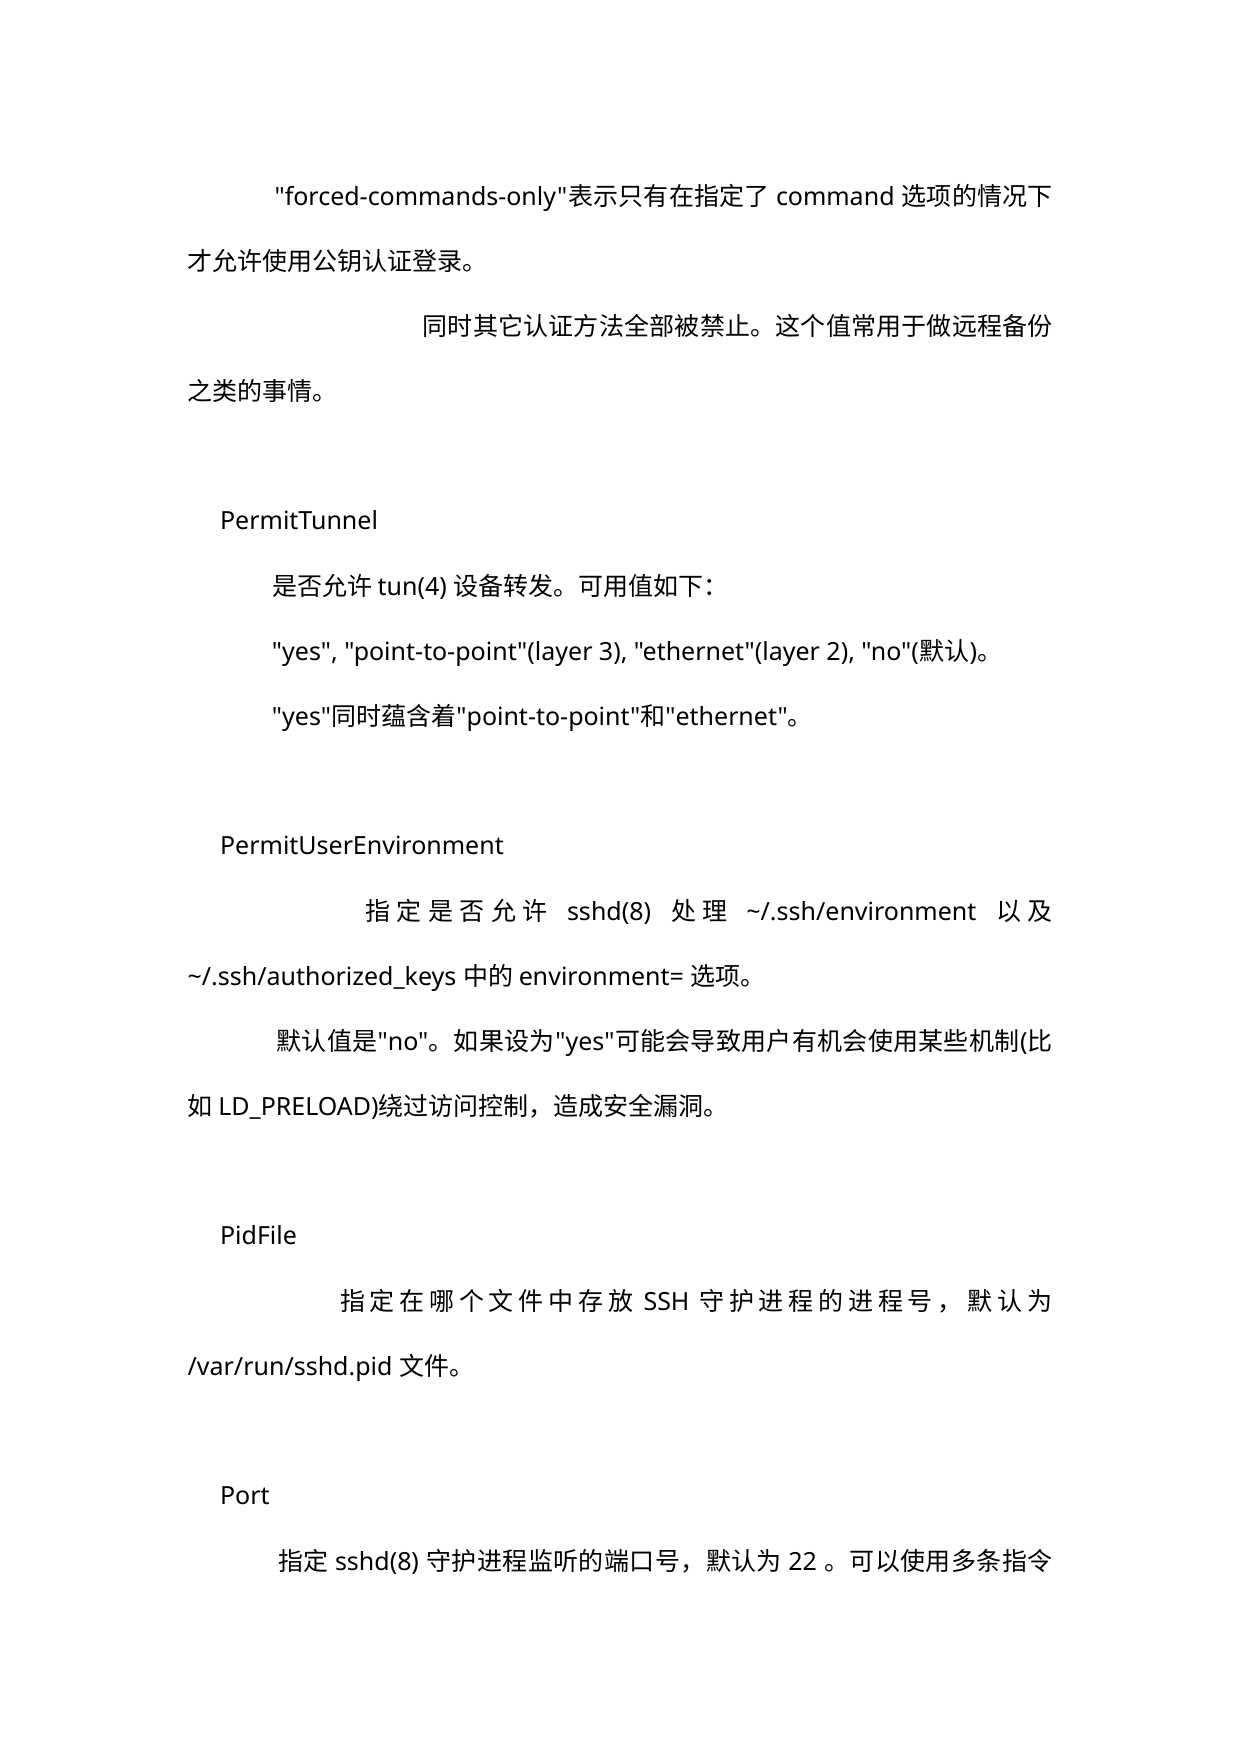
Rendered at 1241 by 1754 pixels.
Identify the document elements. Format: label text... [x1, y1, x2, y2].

text PermitUserEnvironment [187, 812, 1053, 877]
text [187, 1527, 1053, 1592]
text "yes", "point-to-point"(layer 3), "ethernet"(layer 2), "no"(默认)。 [187, 617, 1053, 682]
text "yes"同时蕴含着"point-to-point"和"ethernet"。 [187, 682, 1053, 747]
text PermitTunnel [187, 487, 1053, 552]
text "forced-commands-only"表示只有在指定了 command 选项的情况下才允许使用公钥认证登录。 [187, 162, 1053, 292]
text PidFile [187, 1202, 1053, 1267]
text 指定是否允许 sshd(8) 处理 ~/.ssh/environment 以及 ~/.ssh/authorized_keys 中的 environment= 选项。 [187, 877, 1053, 1007]
text 指定在哪个文件中存放SSH守护进程的进程号，默认为 /var/run/sshd.pid 文件。 [187, 1267, 1053, 1397]
text 默认值是"no"。如果设为"yes"可能会导致用户有机会使用某些机制(比如 LD_PRELOAD)绕过访问控制，造成安全漏洞。 [187, 1007, 1053, 1137]
text Port [187, 1462, 1053, 1527]
text 同时其它认证方法全部被禁止。这个值常用于做远程备份之类的事情。 [187, 292, 1053, 422]
text 是否允许 tun(4) 设备转发。可用值如下： [187, 552, 1053, 617]
